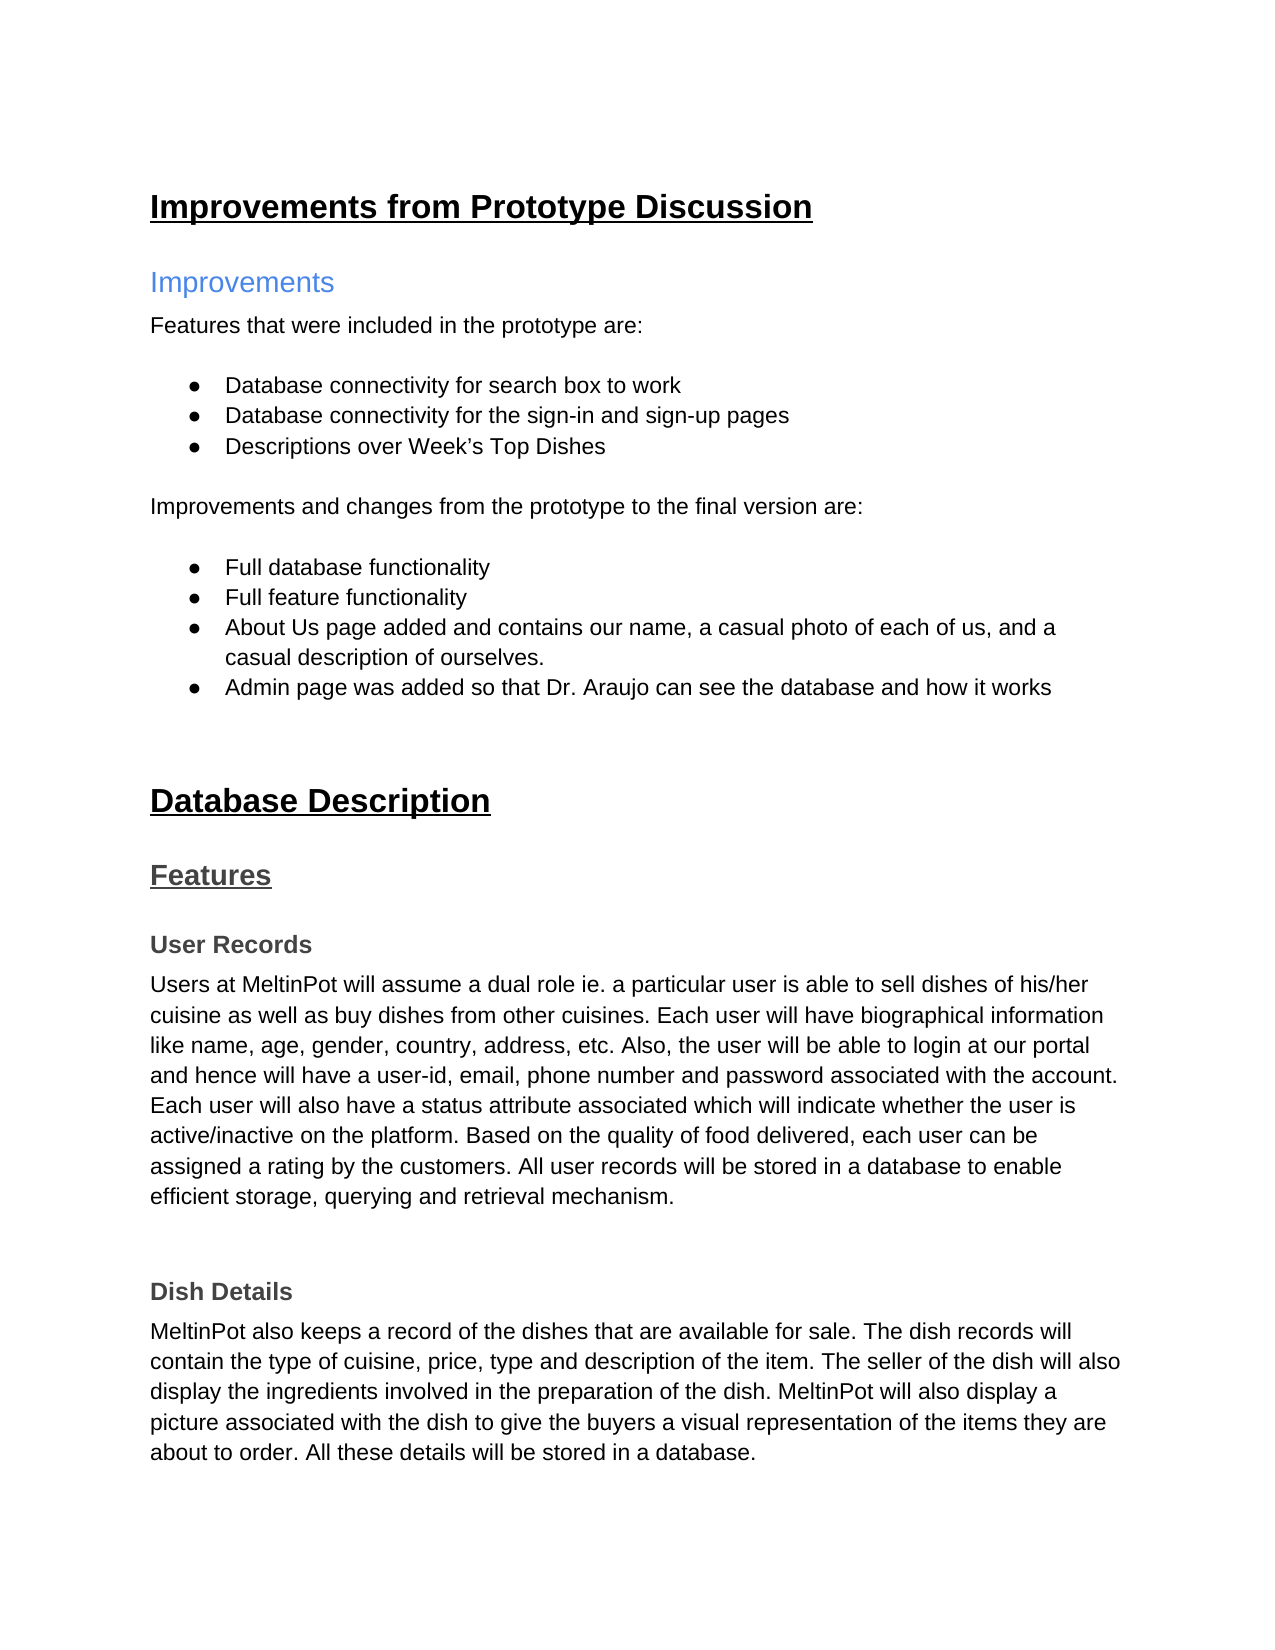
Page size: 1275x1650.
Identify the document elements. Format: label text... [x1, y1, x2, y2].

subtitle Database Description [150, 781, 1125, 819]
subtitle Features [150, 858, 1125, 892]
text MeltinPot also keeps a record of the dishes that are available for sale. The dish records will contain the type of cuisine, price, type and description of the item. The seller of the dish will also display the ingredients involved in the preparation of the dish. MeltinPot will also display a picture associated with the dish to give the buyers a visual representation of the items they are about to order. All these details will be stored in a database. [150, 1318, 1125, 1465]
subtitle Improvements from Prototype Discussion [150, 187, 1125, 226]
subtitle User Records [150, 930, 1125, 959]
text Users at MeltinPot will assume a dual role ie. a particular user is able to sell dishes of his/her cuisine as well as buy dishes from other cuisines. Each user will have biographical information like name, age, gender, country, address, etc. Also, the user will be able to login at our portal and hence will have a user-id, email, phone number and password associated with the account. Each user will also have a status attribute associated which will indicate whether the user is active/inactive on the platform. Based on the quality of food delivered, each user can be assigned a rating by the customers. All user records will be stored in a database to enable efficient storage, querying and retrieval mechanism. [150, 971, 1125, 1209]
list Full database functionality [187, 553, 1125, 580]
subtitle Dish Details [150, 1277, 1125, 1305]
list Full feature functionality [187, 584, 1125, 610]
list Database connectivity for search box to work [187, 372, 1125, 399]
text Improvements and changes from the prototype to the final version are: [150, 493, 1125, 519]
list About Us page added and contains our name, a casual photo of each of us, and a casual description of ourselves. [187, 614, 1125, 671]
list Admin page was added so that Dr. Araujo can see the database and how it works [187, 674, 1125, 701]
list Descriptions over Week’s Top Dishes [187, 433, 1125, 459]
subtitle Improvements [150, 265, 1125, 298]
list Database connectivity for the sign-in and sign-up pages [187, 402, 1125, 429]
text Features that were included in the prototype are: [150, 312, 1125, 338]
